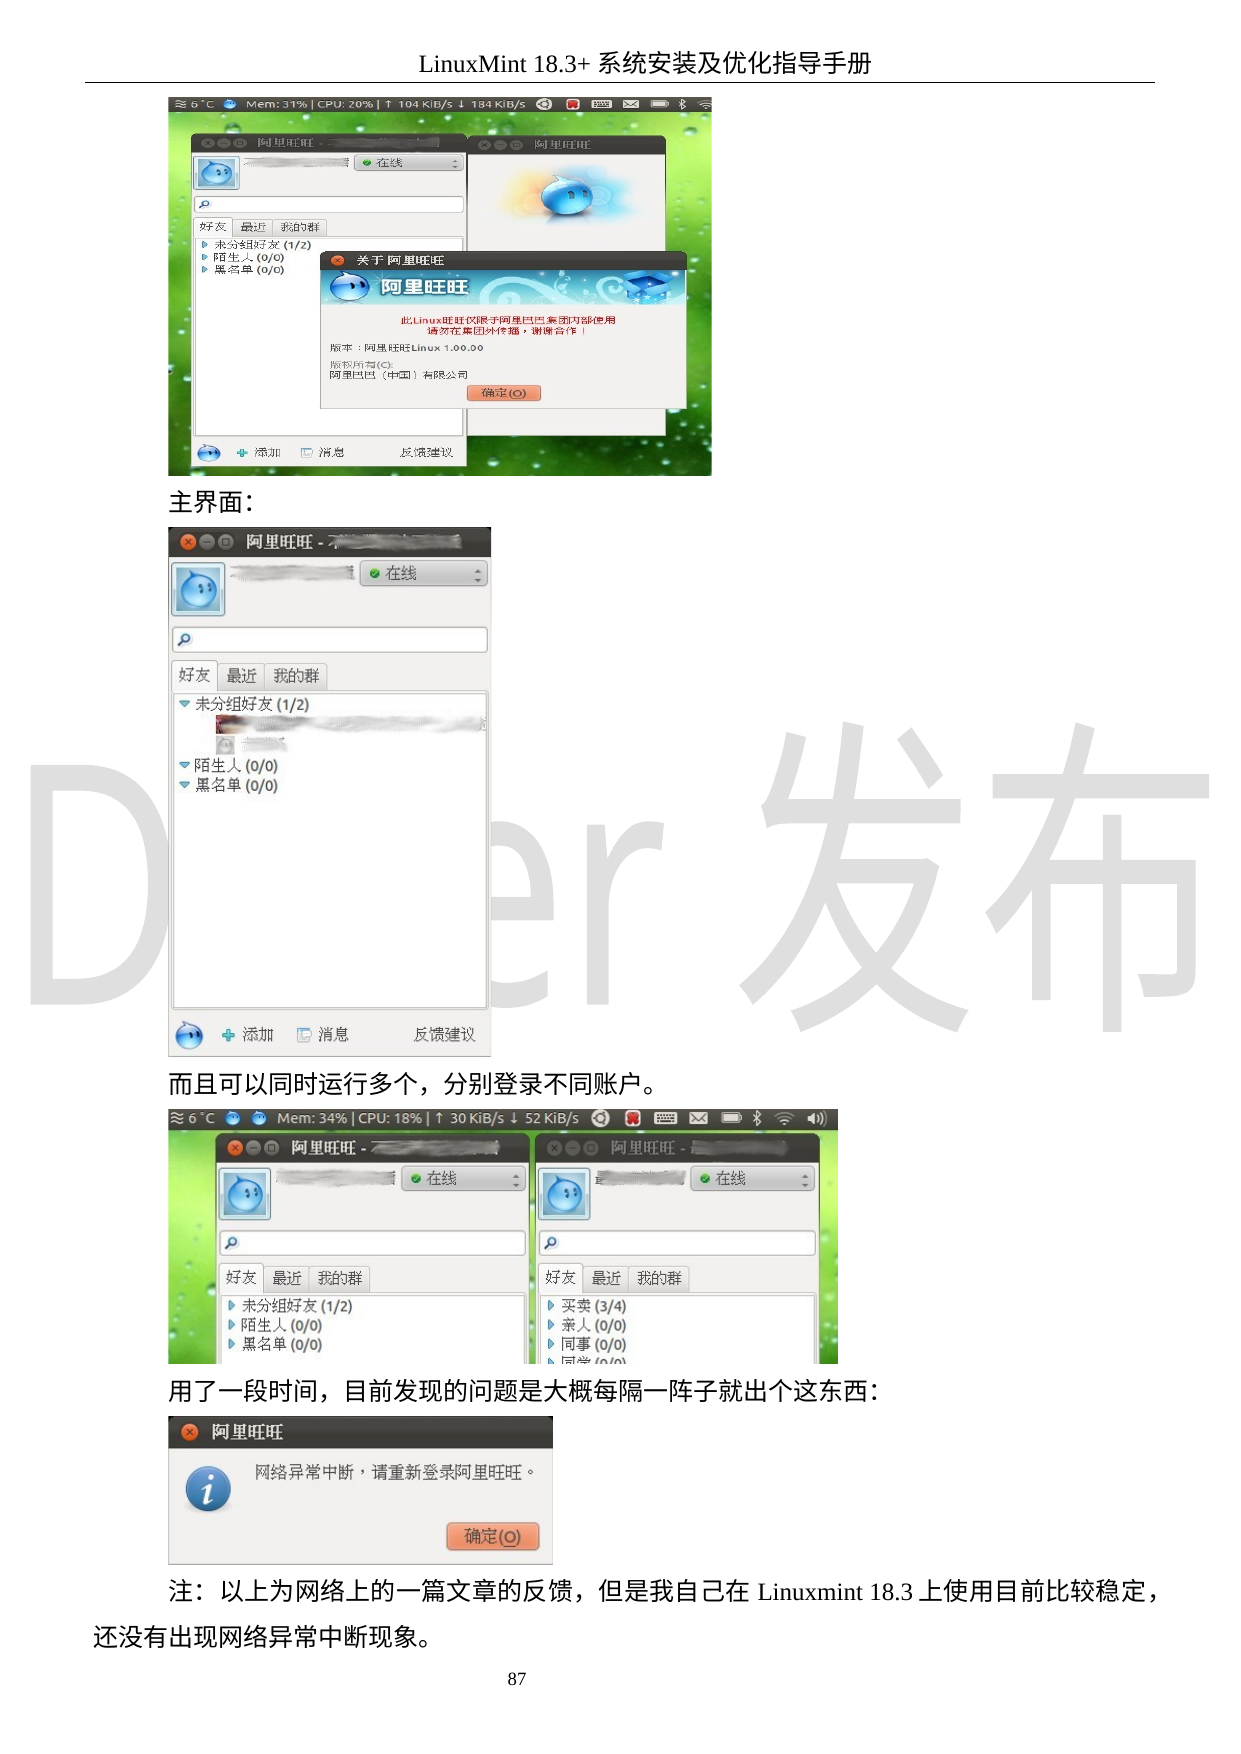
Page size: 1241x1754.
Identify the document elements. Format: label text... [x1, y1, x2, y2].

picture [168, 1109, 838, 1364]
text 主界面： [93, 482, 1147, 518]
text 注：以上为网络上的一篇文章的反馈，但是我自己在Linuxmint 18.3上使用目前比较稳定，还没有出现网络异常中断现象。 [93, 1572, 1147, 1653]
picture [168, 1416, 553, 1565]
text 而且可以同时运行多个，分别登录不同账户。 [93, 1064, 1147, 1100]
picture [168, 97, 712, 476]
text 用了一段时间，目前发现的问题是大概每隔一阵子就出个这东西： [93, 1371, 1147, 1407]
picture [168, 527, 492, 1057]
